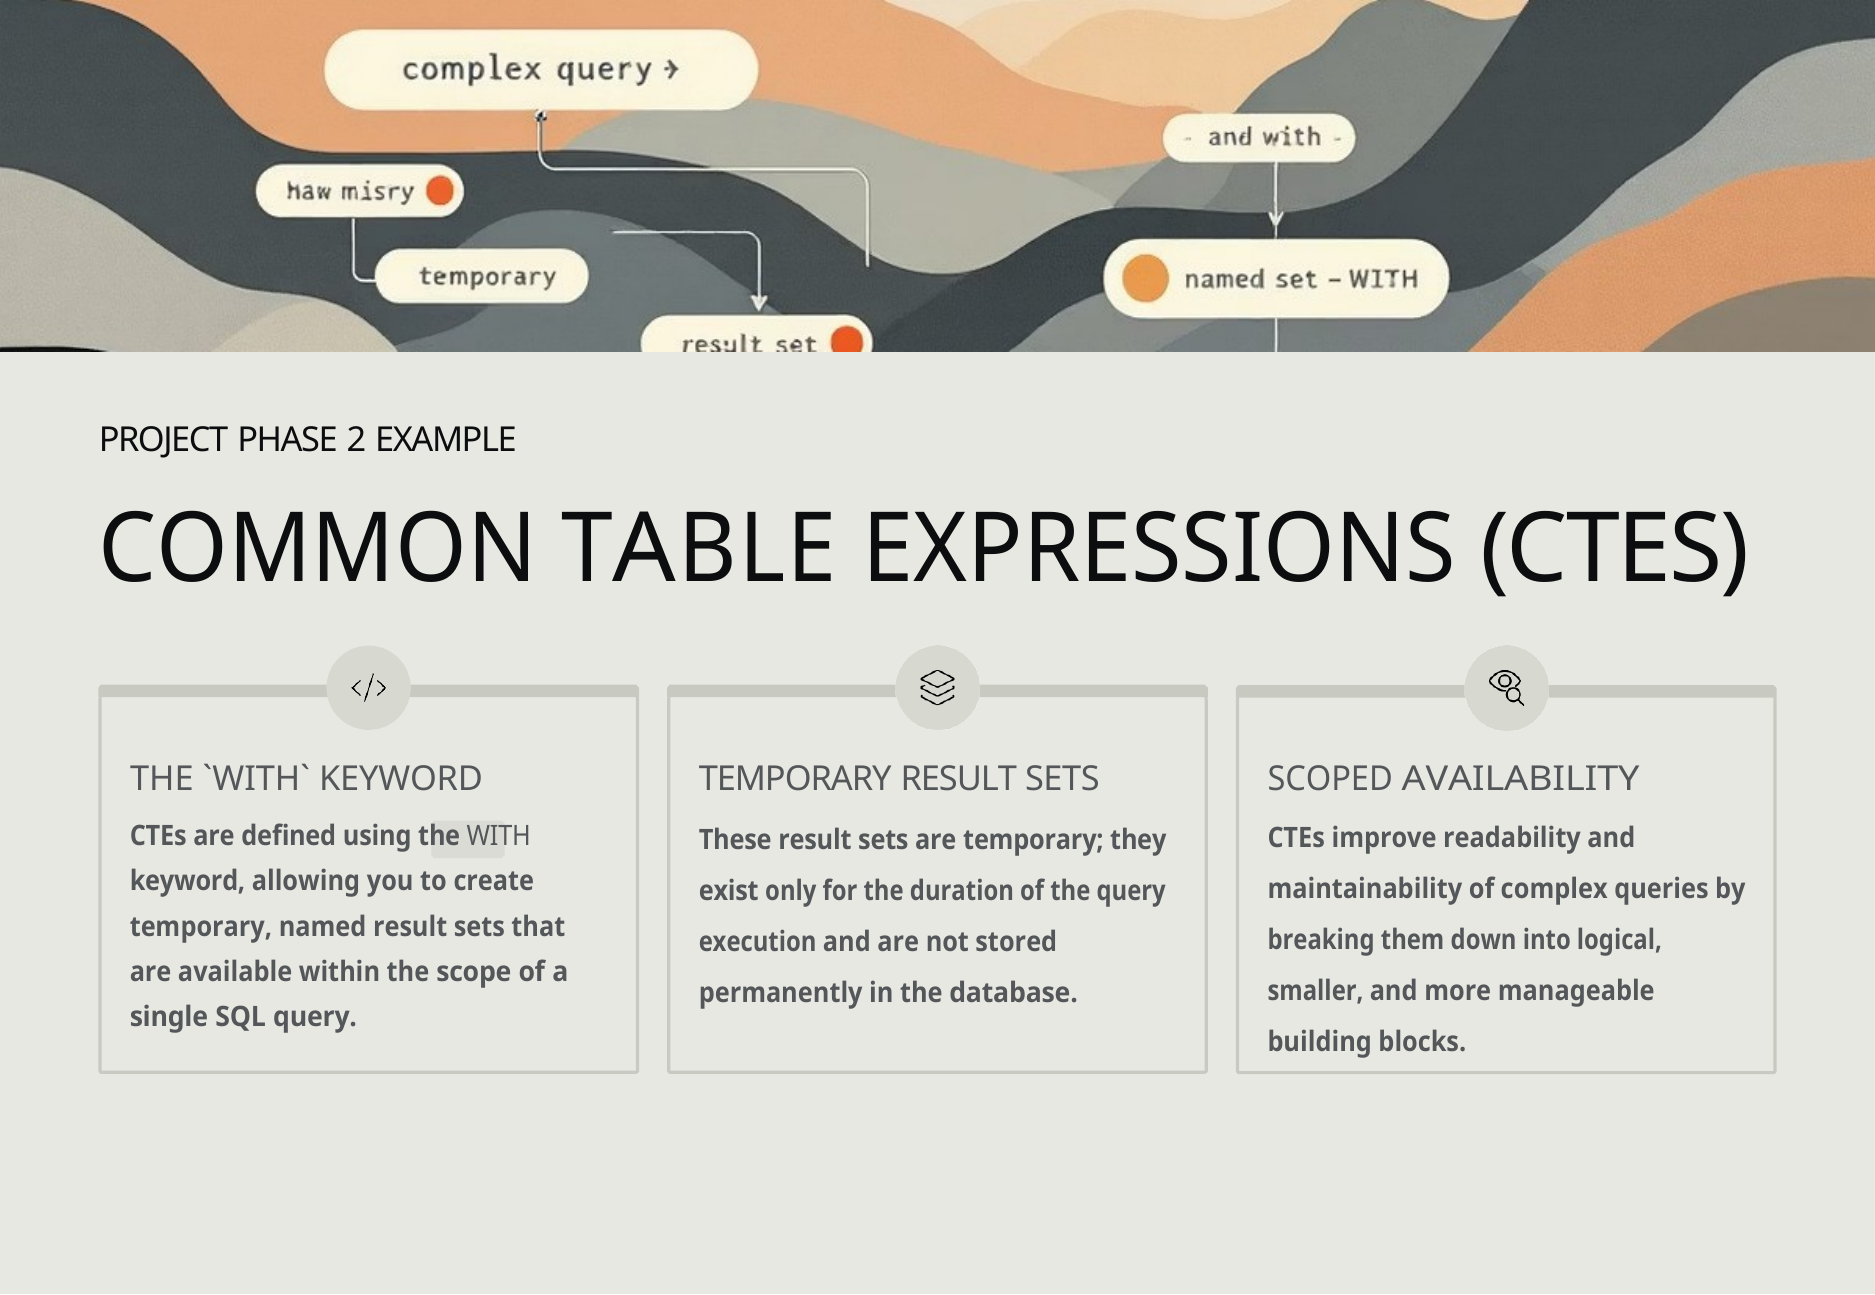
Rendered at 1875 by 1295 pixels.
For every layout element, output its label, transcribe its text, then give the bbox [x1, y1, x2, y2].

text PROJECT PHASE 2 EXAMPLE [98, 415, 1875, 462]
picture [1464, 645, 1549, 731]
picture [351, 673, 386, 702]
picture [0, 0, 1875, 352]
picture [895, 645, 980, 730]
subtitle COMMON TABLE EXPRESSIONS (CTES) [98, 489, 1781, 605]
